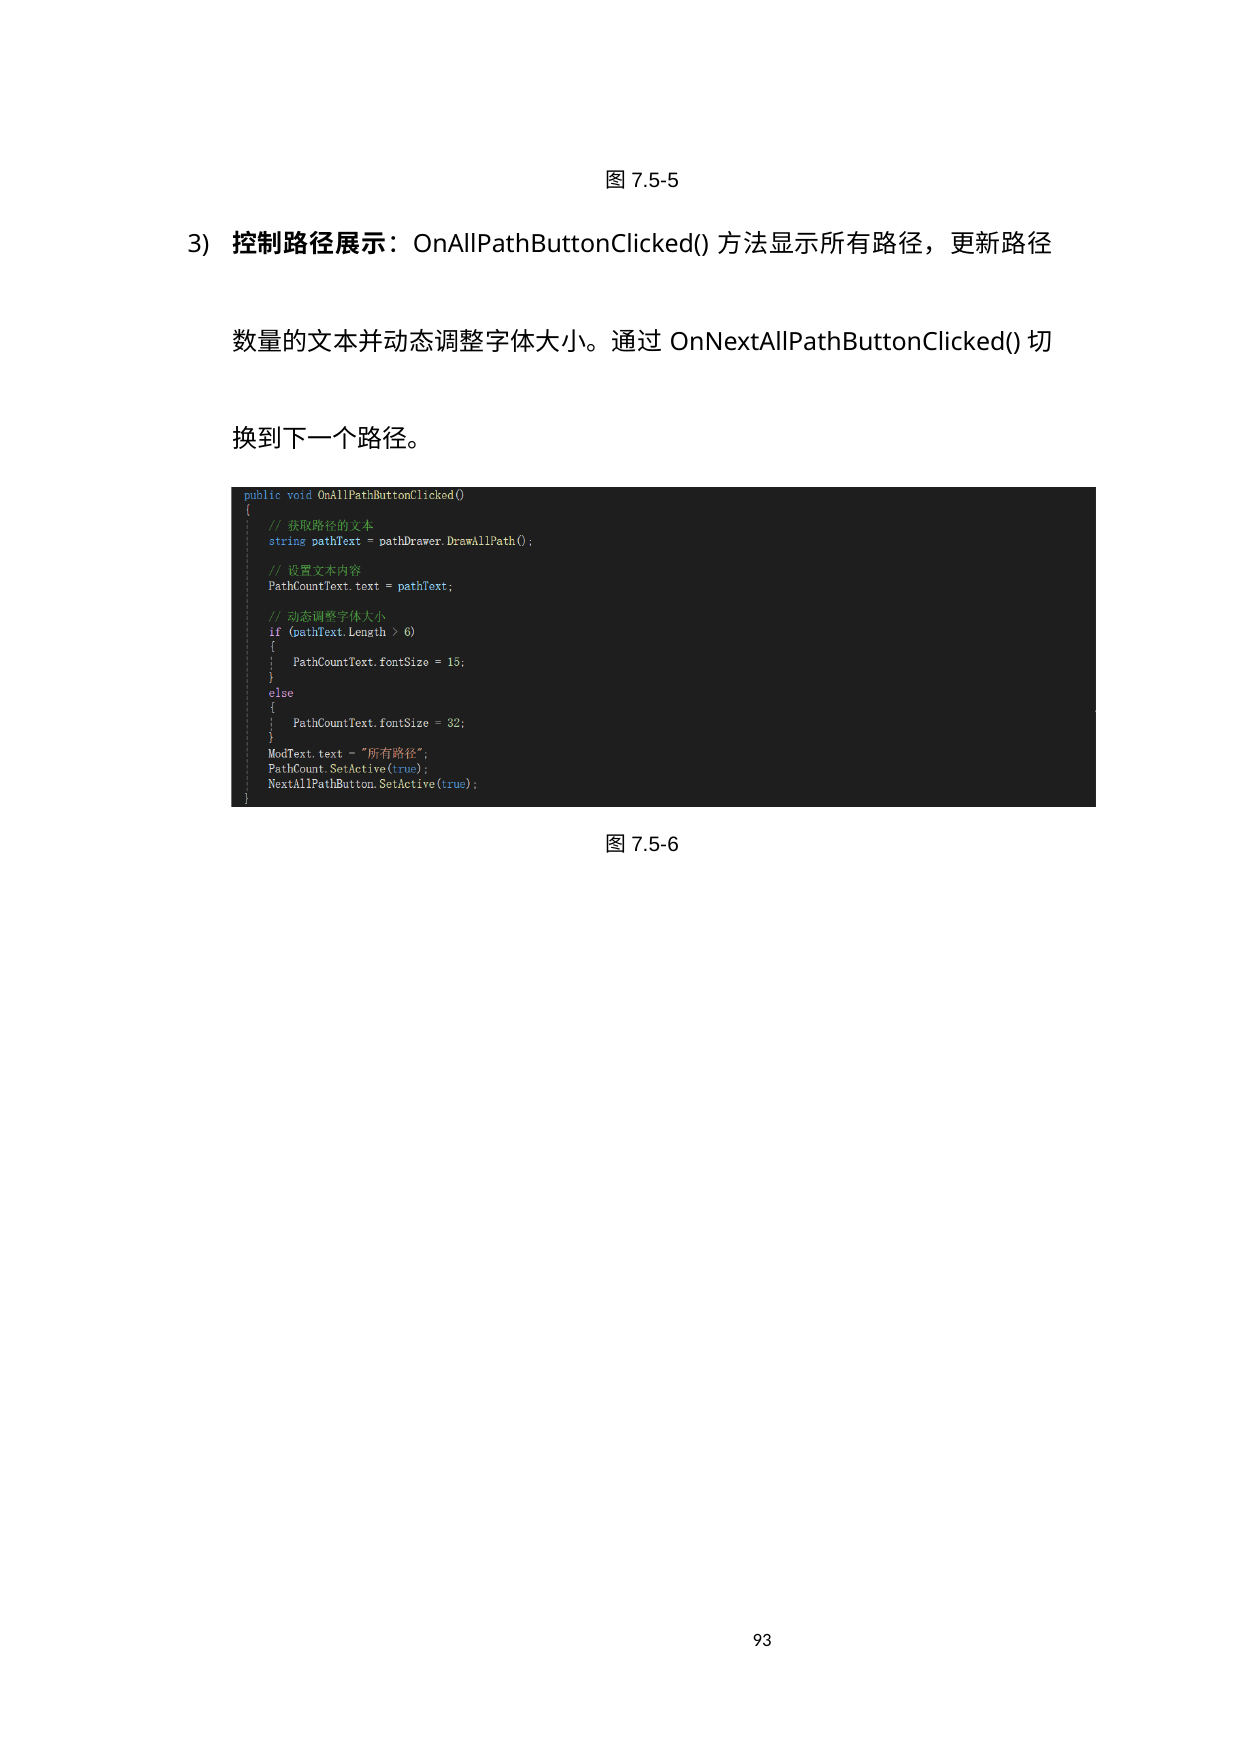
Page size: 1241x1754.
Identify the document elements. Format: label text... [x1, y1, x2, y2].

list 控制路径展示：OnAllPathButtonClicked() 方法显示所有路径，更新路径数量的文本并动态调整字体大小。通过 OnNextAllPathButtonClicked() 切换到下一个路径。 [187, 209, 1053, 469]
picture [231, 487, 1096, 807]
list 图 7.5-6 [231, 826, 1053, 858]
list 图 7.5-5 [231, 162, 1053, 194]
